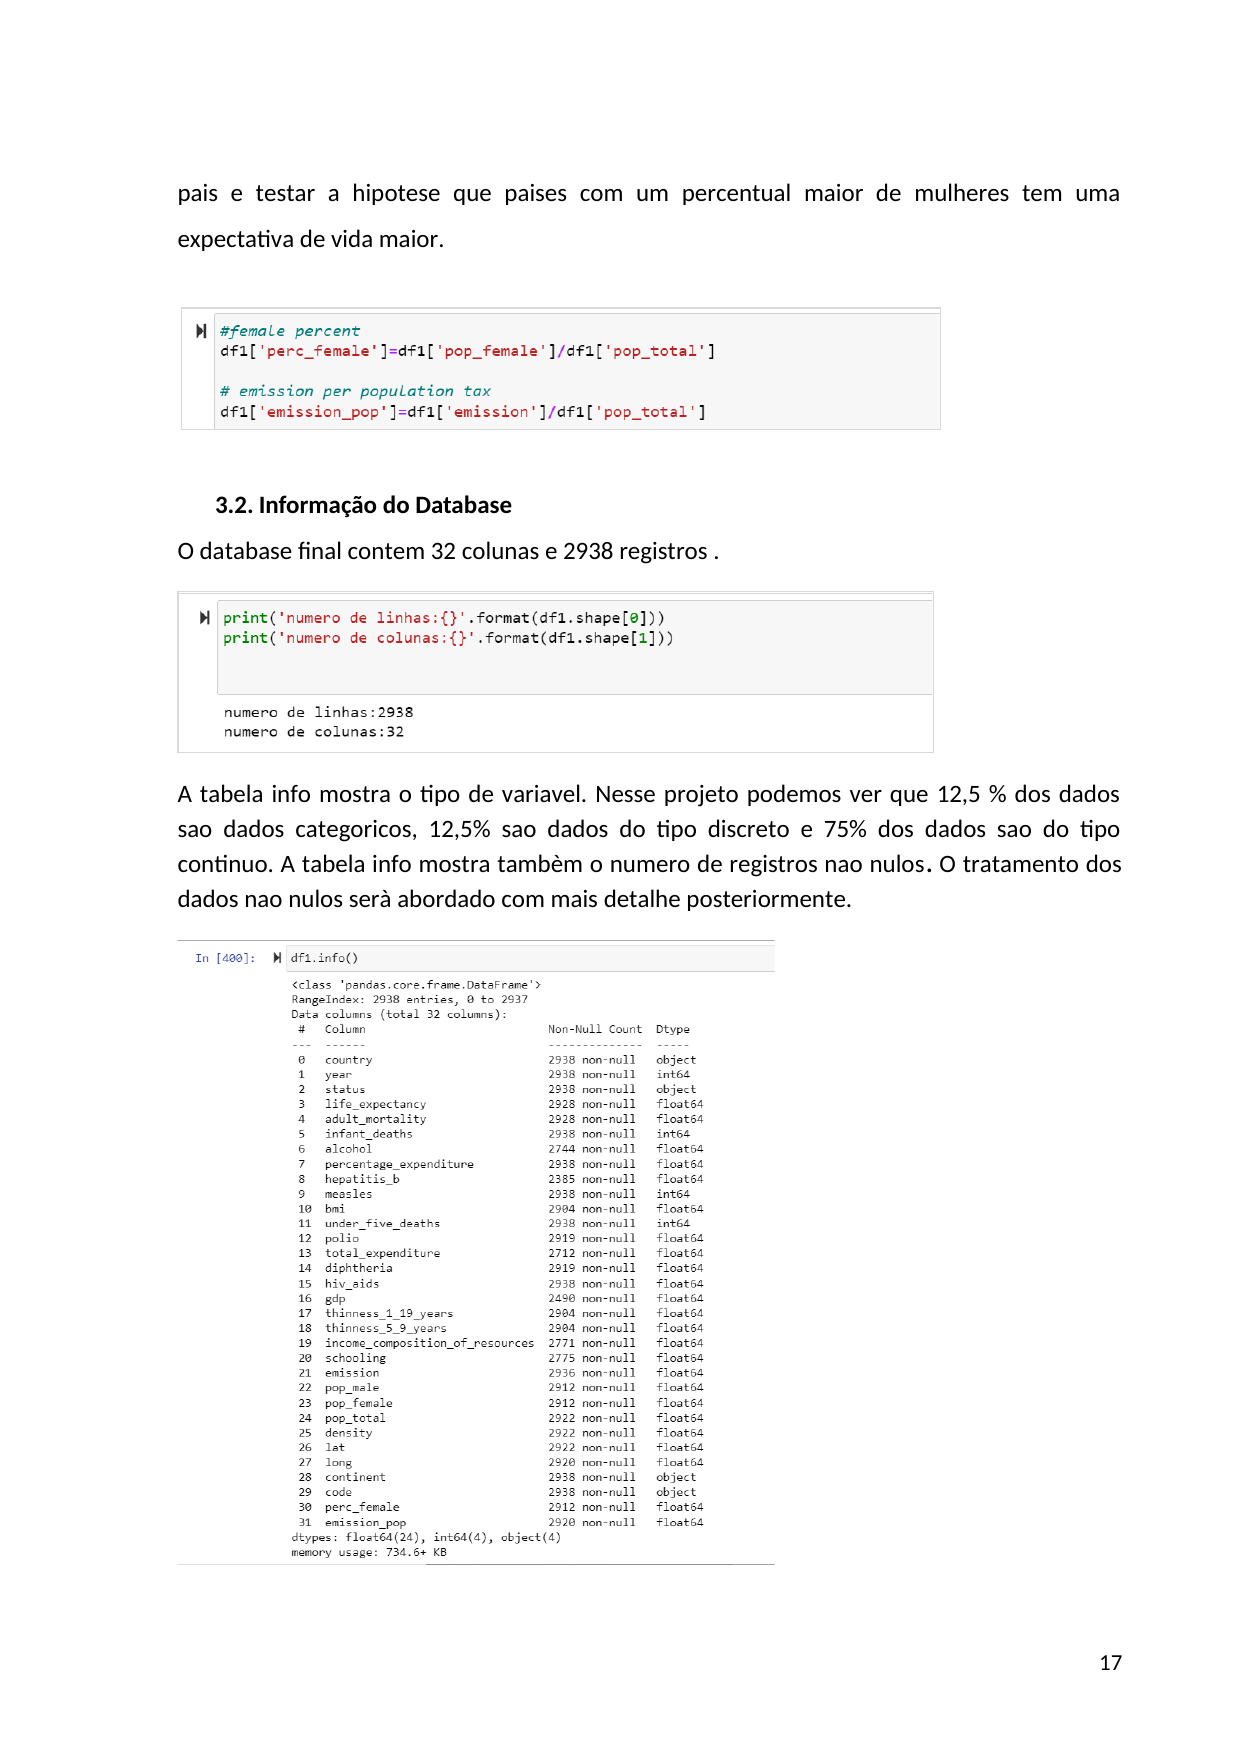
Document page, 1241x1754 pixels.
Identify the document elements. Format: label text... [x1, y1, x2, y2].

text O database final contem 32 colunas e 2938 registros . [177, 535, 1122, 565]
subtitle Informação do Database [215, 489, 1122, 520]
picture [177, 939, 775, 1565]
text A tabela info mostra o tipo de variavel. Nesse projeto podemos ver que 12,5 % dos dados sao dados categoricos, 12,5% sao dados do tipo discreto e 75% dos dados sao do tipo continuo. A tabela info mostra tambèm o numero de registros nao nulos. O tratamento dos dados nao nulos serà abordado com mais detalhe posteriormente. [177, 778, 1122, 914]
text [177, 177, 1122, 253]
picture [179, 592, 933, 752]
picture [182, 309, 940, 429]
